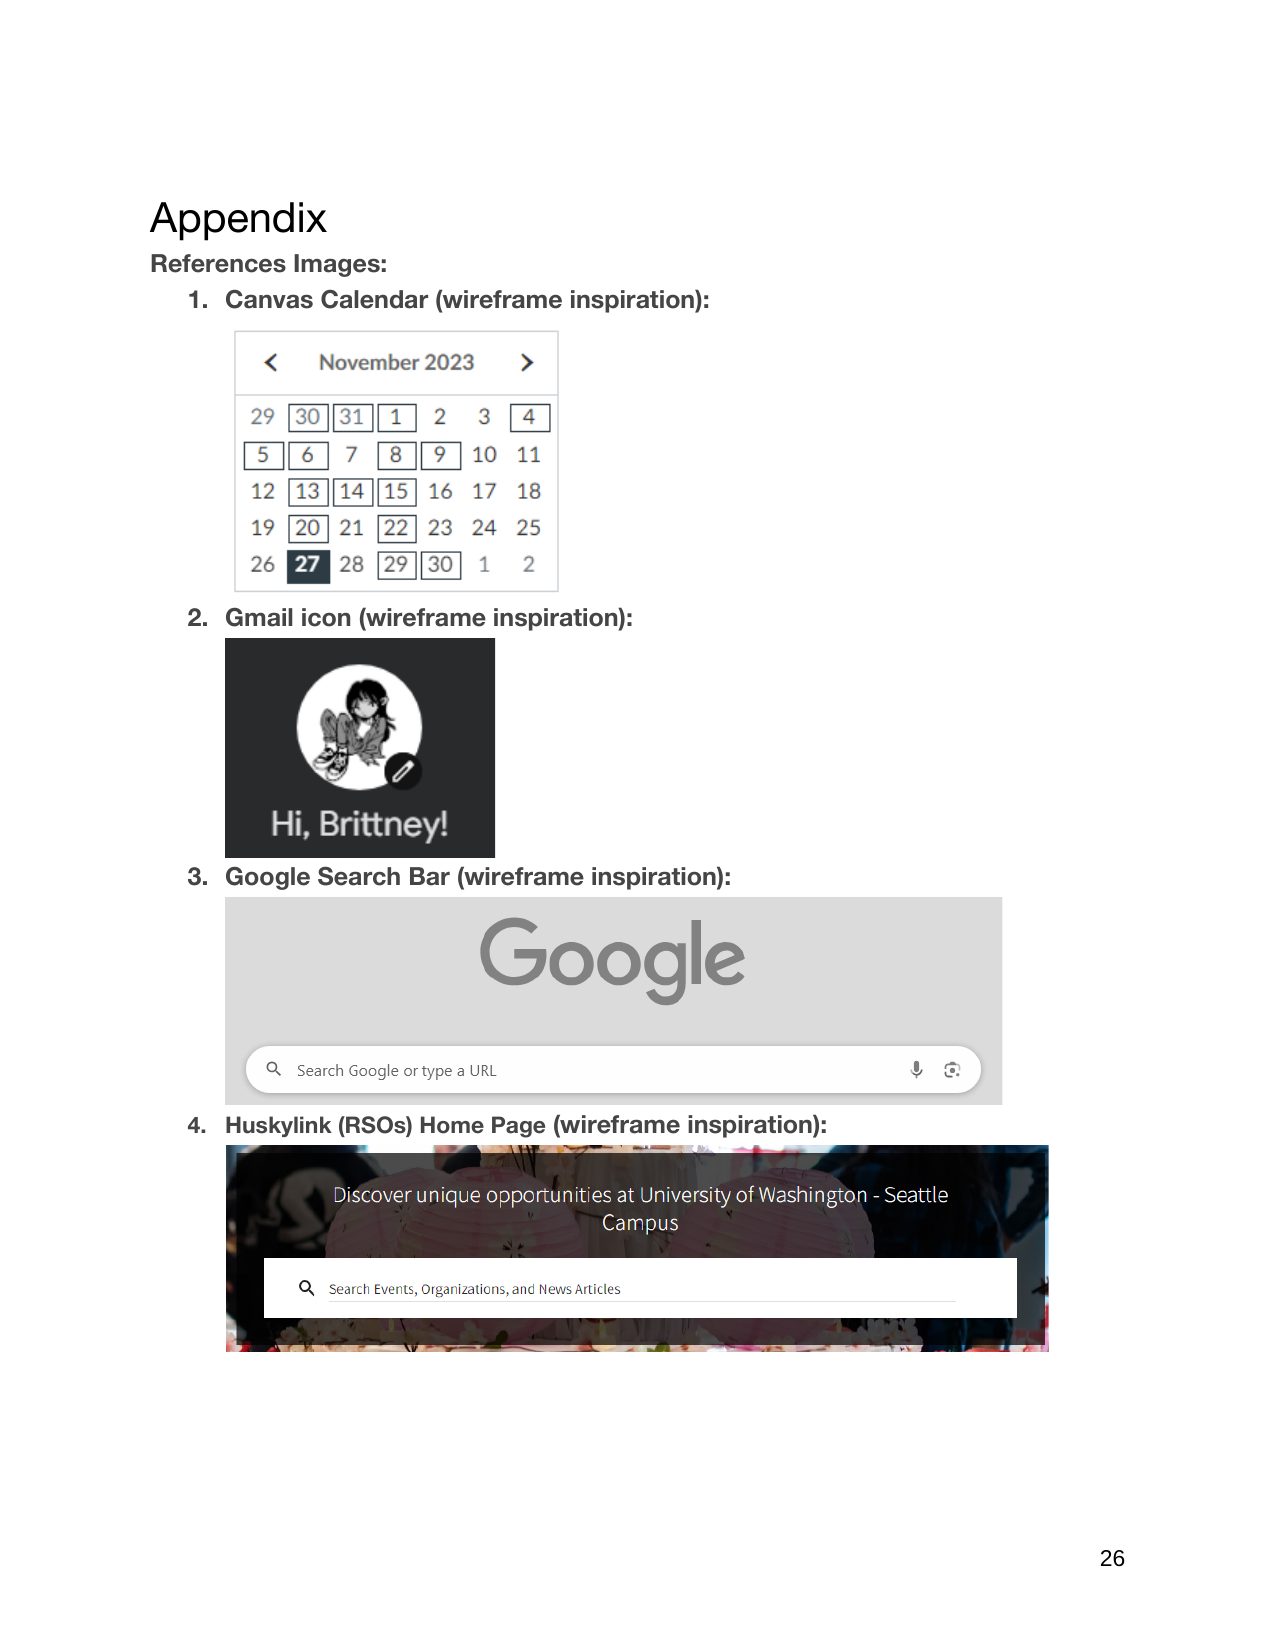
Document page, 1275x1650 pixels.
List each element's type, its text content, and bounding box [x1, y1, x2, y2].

picture [225, 897, 1003, 1105]
list Google Search Bar (wireframe inspiration): [187, 861, 1125, 892]
picture [225, 638, 496, 858]
picture [226, 1145, 1049, 1352]
list Huskylink (RSOs) Home Page (wireframe inspiration): [187, 1109, 1125, 1140]
list Gmail icon (wireframe inspiration): [187, 602, 1125, 634]
picture [225, 320, 567, 599]
subtitle Appendix [150, 192, 1125, 244]
list Canvas Calendar (wireframe inspiration): [187, 284, 1125, 316]
text References Images: [150, 248, 1125, 280]
